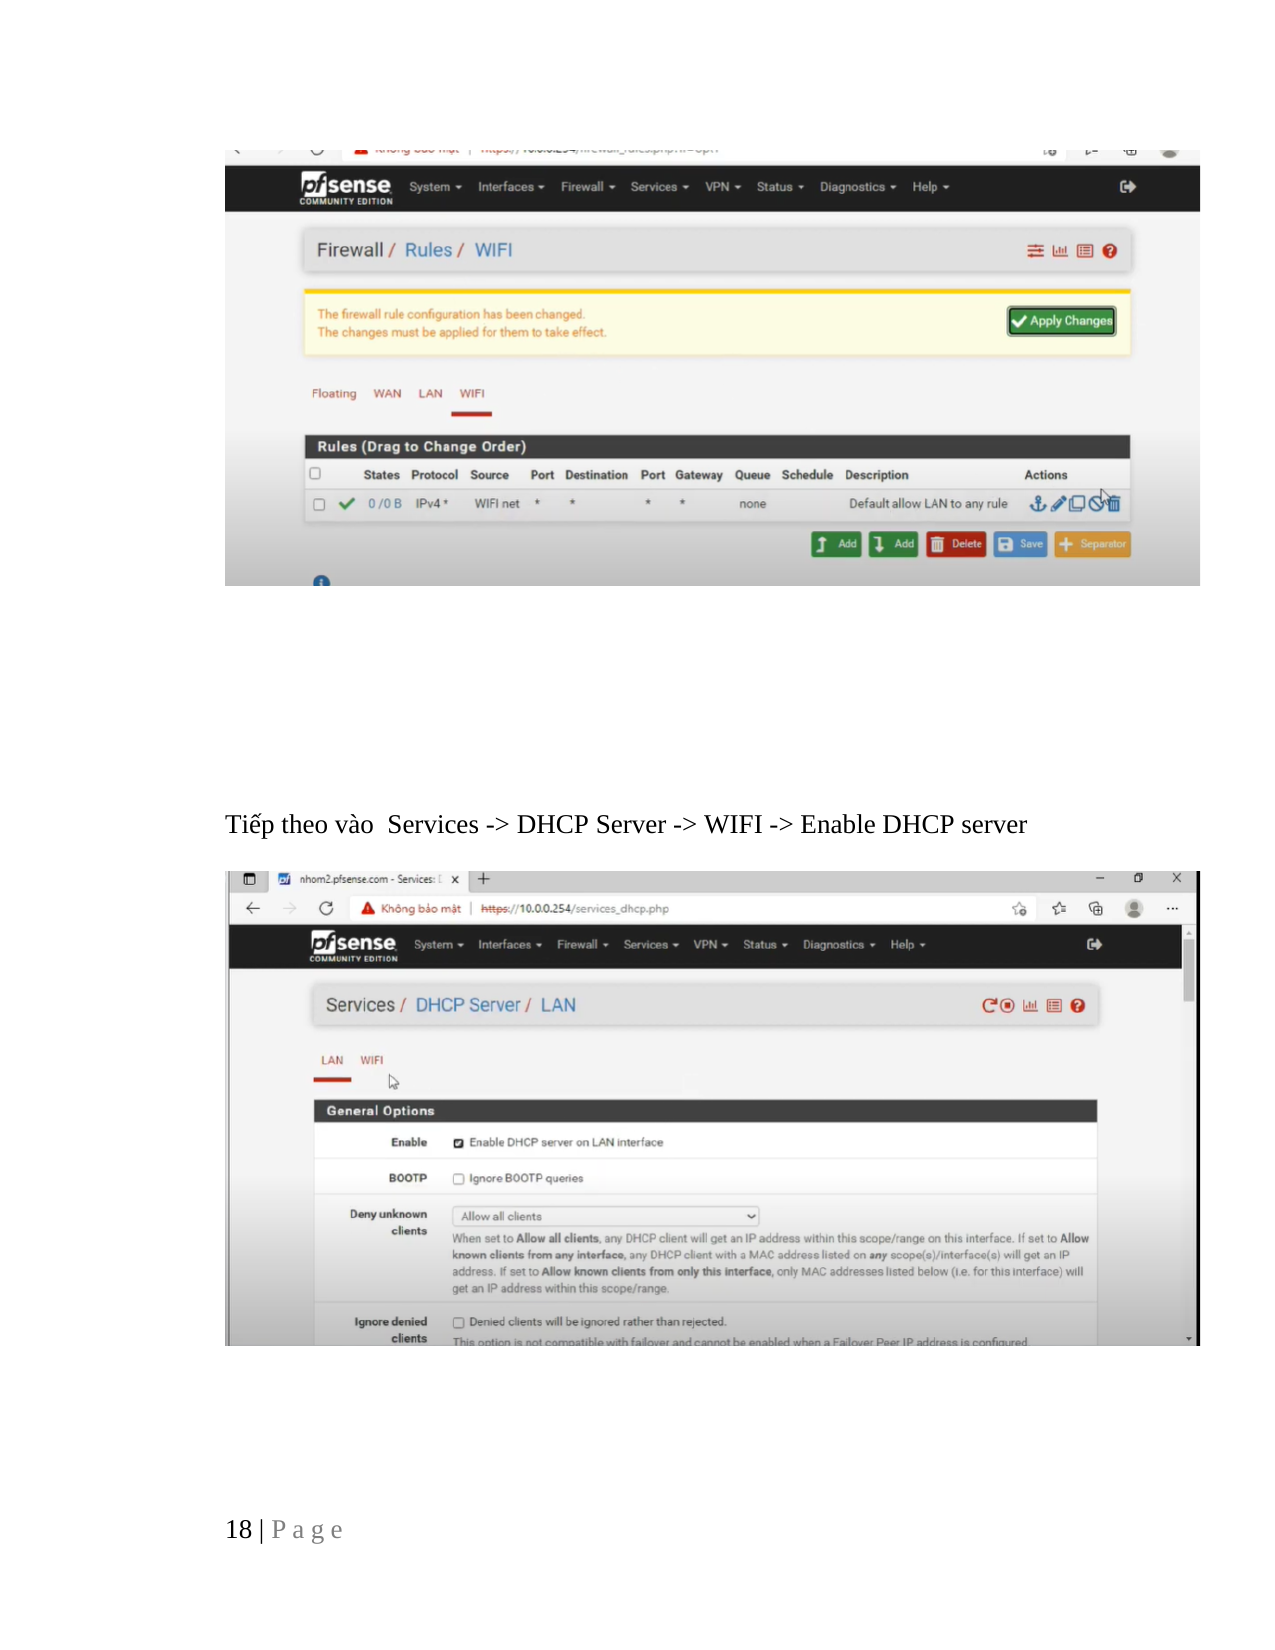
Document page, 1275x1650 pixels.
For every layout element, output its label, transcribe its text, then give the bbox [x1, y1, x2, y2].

picture [225, 150, 1200, 586]
picture [225, 871, 1200, 1346]
text Tiếp theo vào Services -> DHCP Server -> WIFI -> Enable DHCP server [225, 808, 1125, 839]
